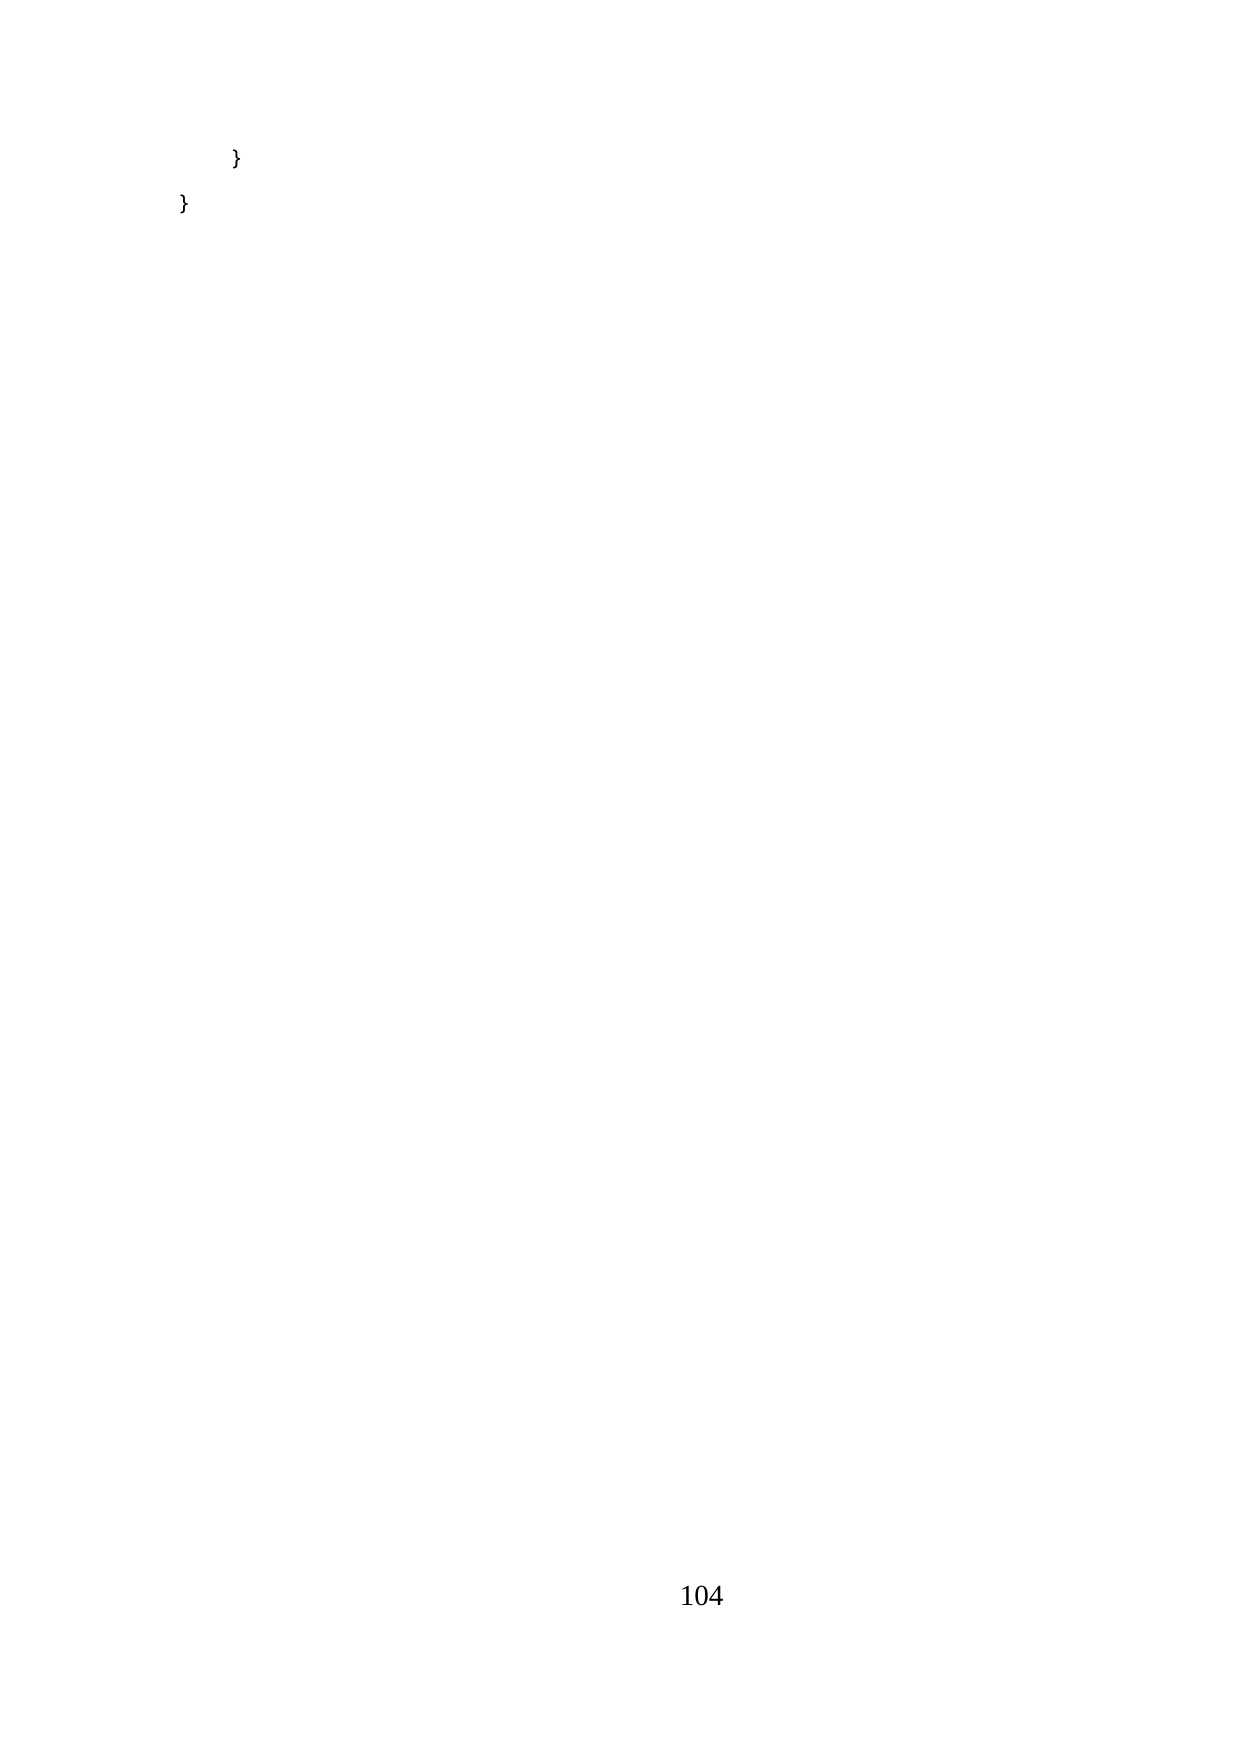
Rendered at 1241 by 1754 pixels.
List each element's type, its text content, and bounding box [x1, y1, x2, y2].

text } [177, 186, 1152, 216]
text } [177, 142, 1152, 172]
